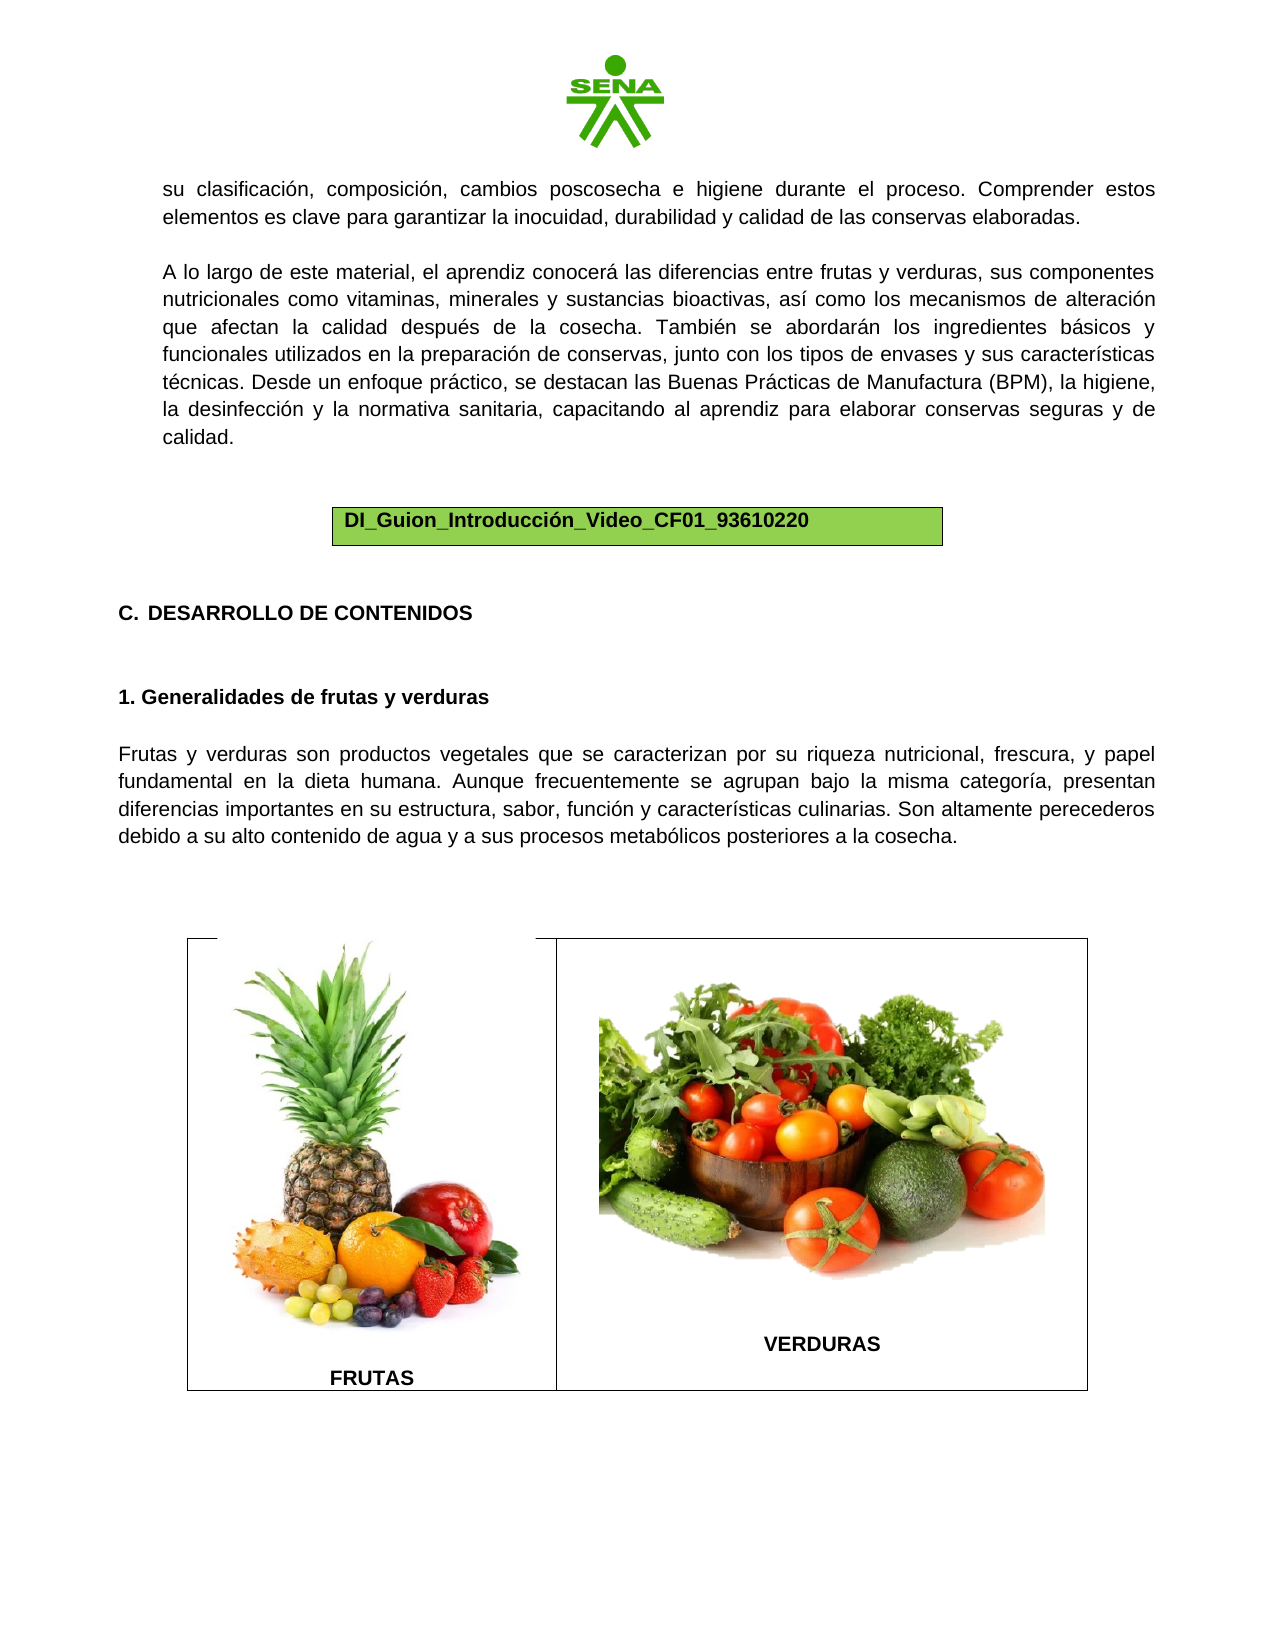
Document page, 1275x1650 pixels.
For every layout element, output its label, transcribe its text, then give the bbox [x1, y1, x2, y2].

text Frutas y verduras son productos vegetales que se caracterizan por su riqueza nutricional, frescura, y papel fundamental en la dieta humana. Aunque frecuentemente se agrupan bajo la misma categoría, presentan diferencias importantes en su estructura, sabor, función y características culinarias. Son altamente perecederos debido a su alto contenido de agua y a sus procesos metabólicos posteriores a la cosecha. [118, 742, 1157, 848]
text 1. Generalidades de frutas y verduras [118, 685, 1157, 709]
table_header FRUTAS [188, 939, 556, 1390]
table_header DI_Guion_Introducción_Video_CF01_93610220 [333, 508, 942, 545]
picture [566, 55, 664, 148]
table_header VERDURAS [557, 939, 1087, 1390]
text A lo largo de este material, el aprendiz conocerá las diferencias entre frutas y verduras, sus componentes nutricionales como vitaminas, minerales y sustancias bioactivas, así como los mecanismos de alteración que afectan la calidad después de la cosecha. También se abordarán los ingredientes básicos y funcionales utilizados en la preparación de conservas, junto con los tipos de envases y sus características técnicas. Desde un enfoque práctico, se destacan las Buenas Prácticas de Manufactura (BPM), la higiene, la desinfección y la normativa sanitaria, capacitando al aprendiz para elaborar conservas seguras y de calidad. [162, 260, 1157, 449]
list DESARROLLO DE CONTENIDOS [118, 601, 1157, 625]
